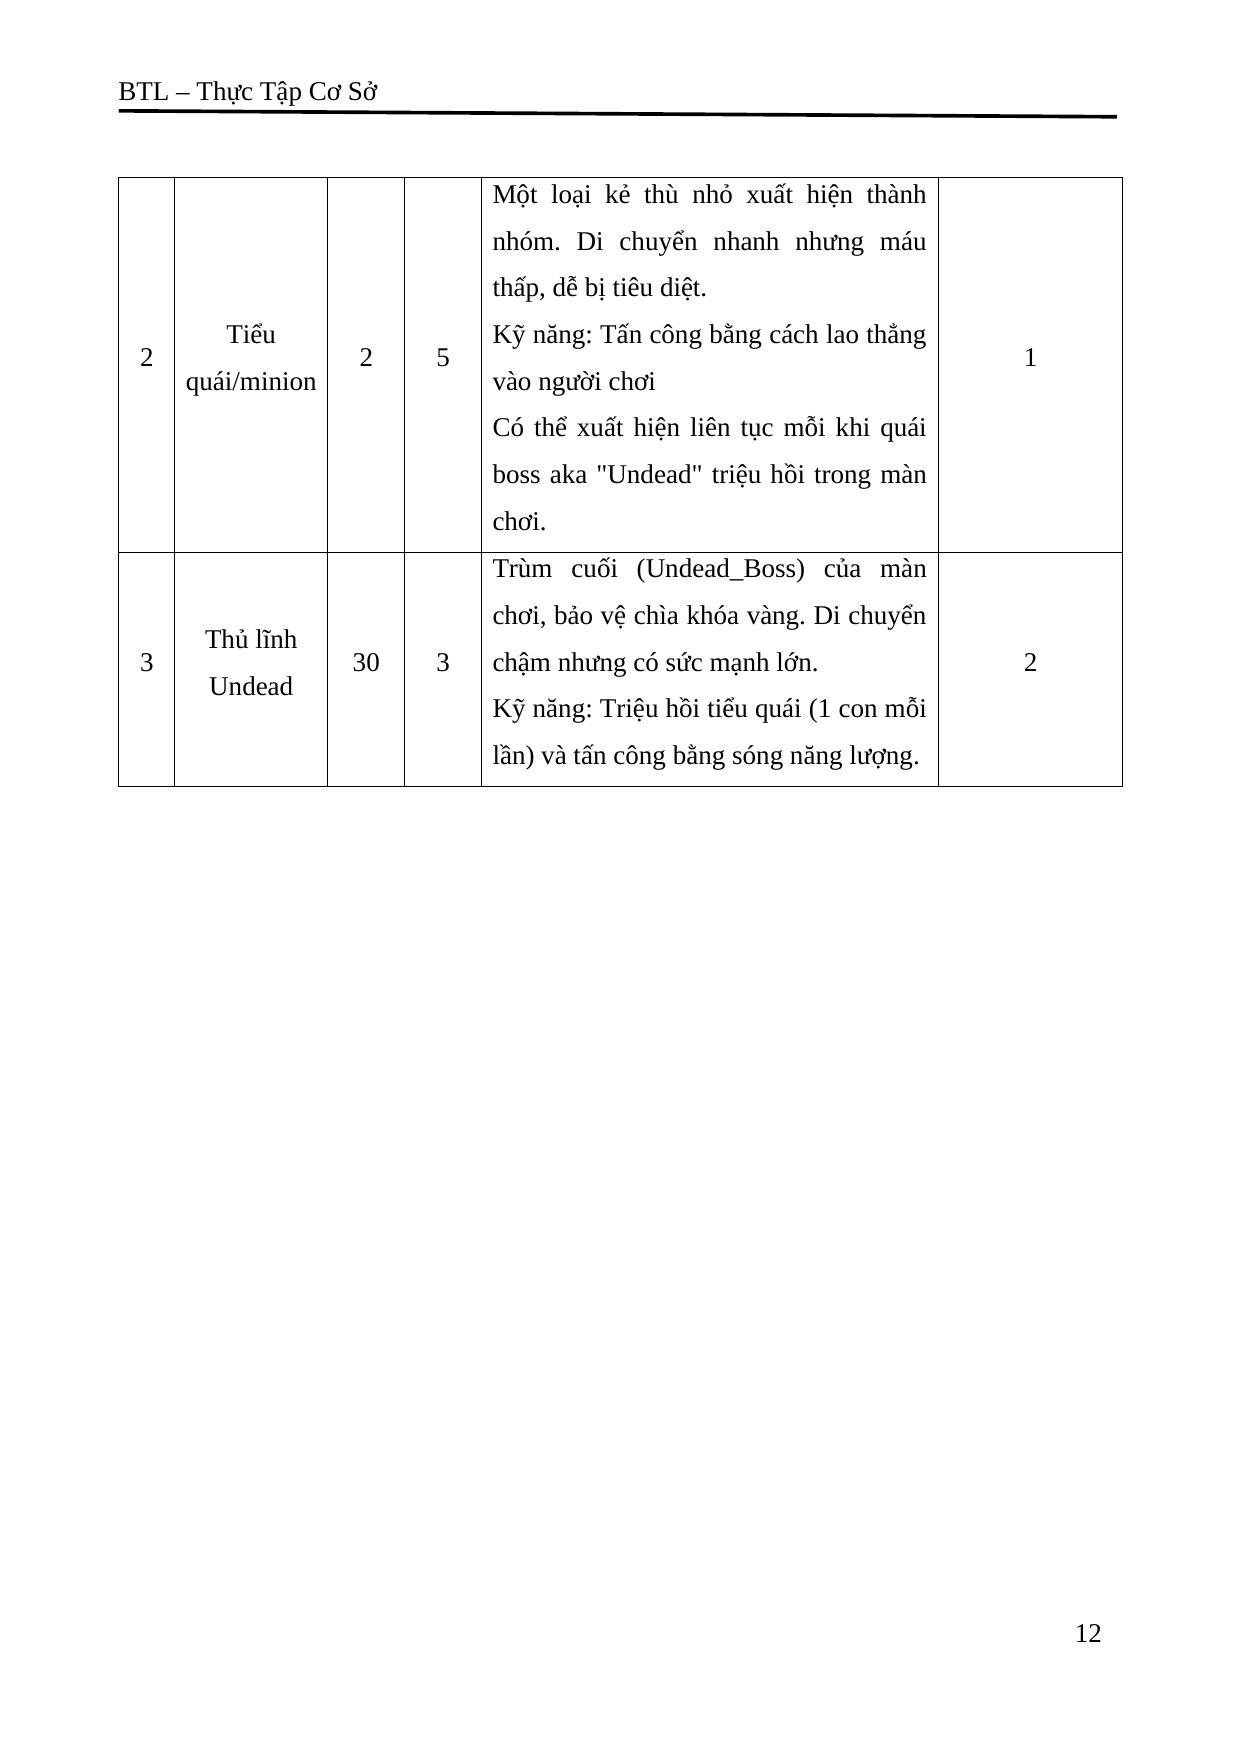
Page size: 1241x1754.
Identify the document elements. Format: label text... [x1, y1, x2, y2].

table_cell 2 [328, 178, 404, 552]
table_cell Tiểu quái/minion [175, 178, 327, 552]
table_cell 1 [939, 178, 1122, 552]
table_cell Thủ lĩnh Undead [175, 553, 327, 786]
table_cell 2 [119, 178, 174, 552]
table_cell 5 [405, 178, 481, 552]
table_cell 3 [119, 553, 174, 786]
table_cell Một loại kẻ thù nhỏ xuất hiện thành nhóm. Di chuyển nhanh nhưng máu thấp, dễ bị tiêu diệt. Kỹ năng: Tấn công bằng cách lao thẳng vào người chơi Có thể xuất hiện liên tục mỗi khi quái boss aka "Undead" triệu hồi trong màn chơi. [482, 178, 938, 552]
table_cell 30 [328, 553, 404, 786]
table_cell 3 [405, 553, 481, 786]
table_cell 2 [939, 553, 1122, 786]
table_cell Trùm cuối (Undead_Boss) của màn chơi, bảo vệ chìa khóa vàng. Di chuyển chậm nhưng có sức mạnh lớn. Kỹ năng: Triệu hồi tiểu quái (1 con mỗi lần) và tấn công bằng sóng năng lượng. [482, 553, 938, 786]
